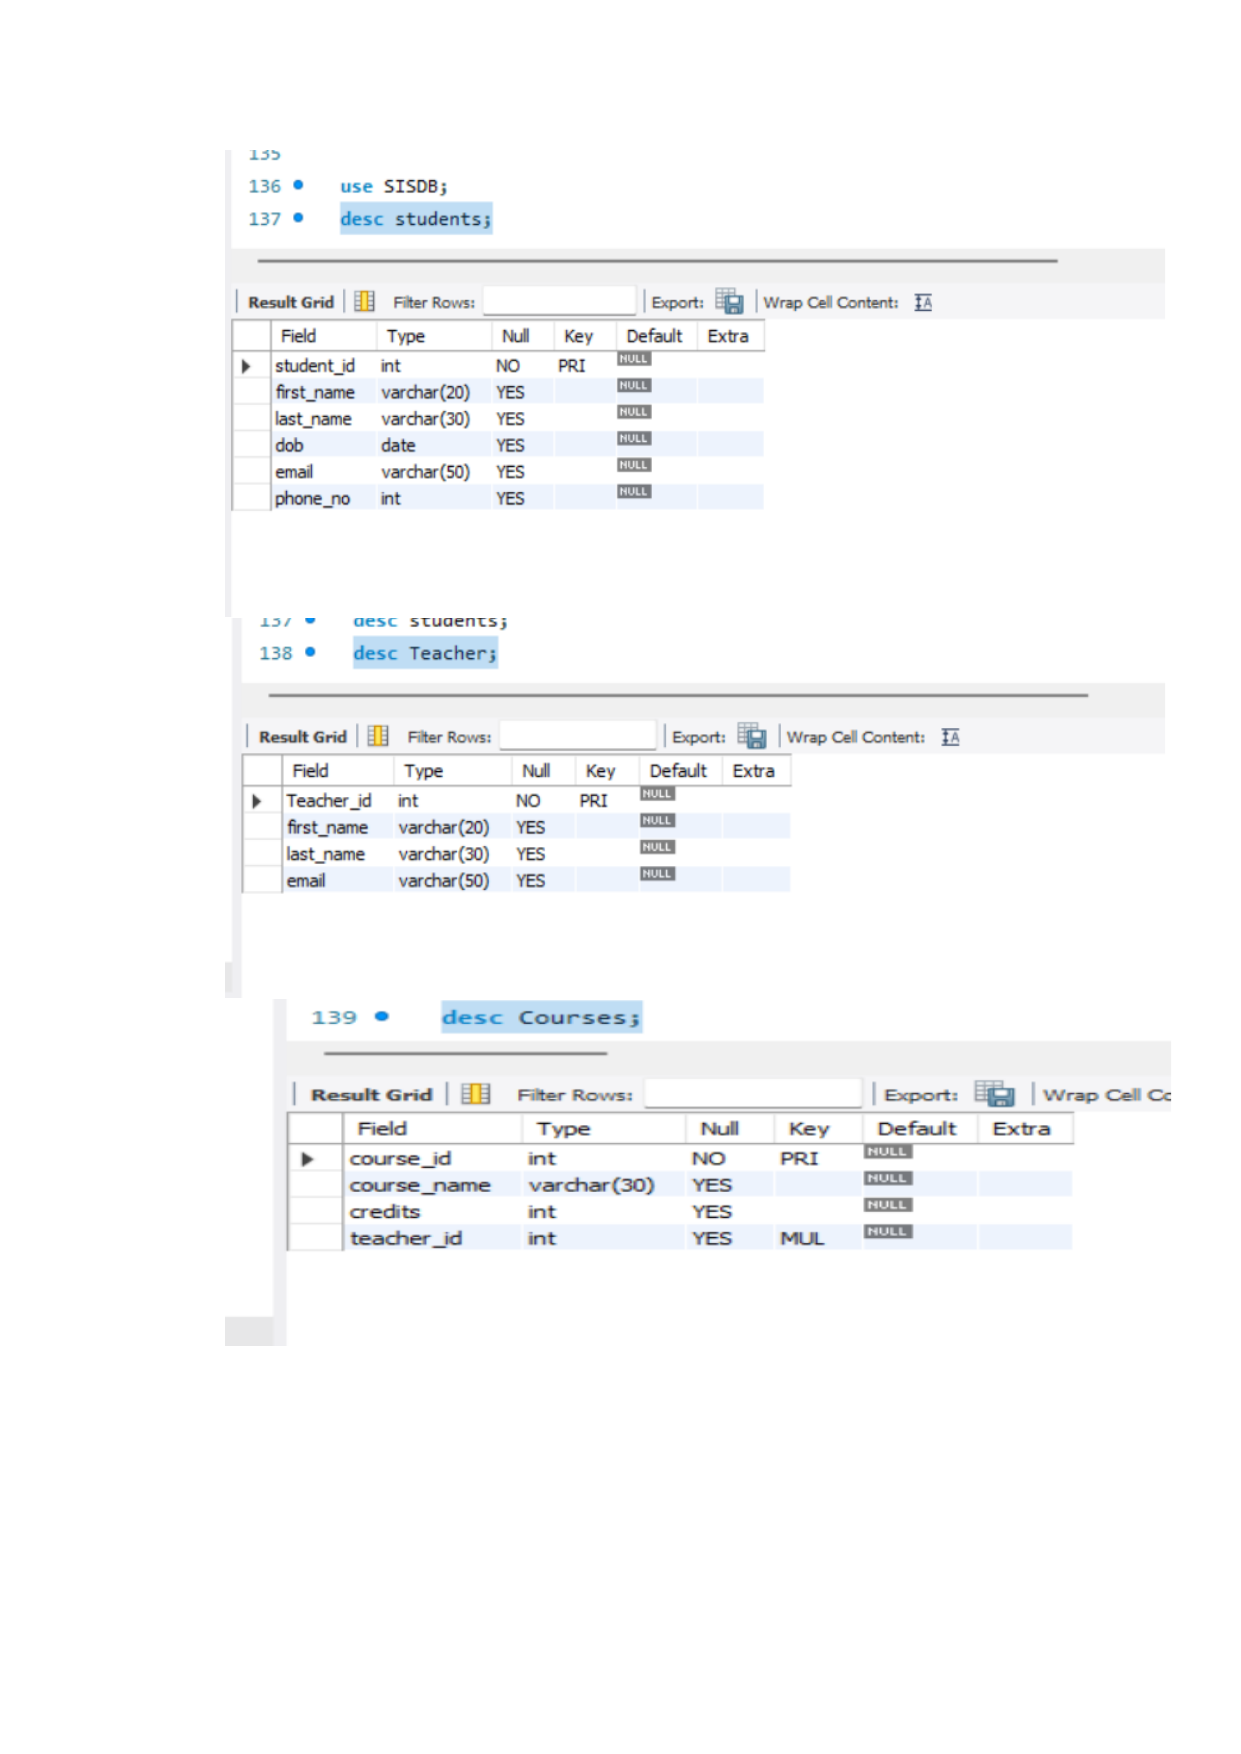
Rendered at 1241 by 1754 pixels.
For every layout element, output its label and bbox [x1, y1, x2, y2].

picture [225, 618, 1166, 998]
picture [225, 999, 1172, 1346]
picture [225, 150, 1166, 617]
